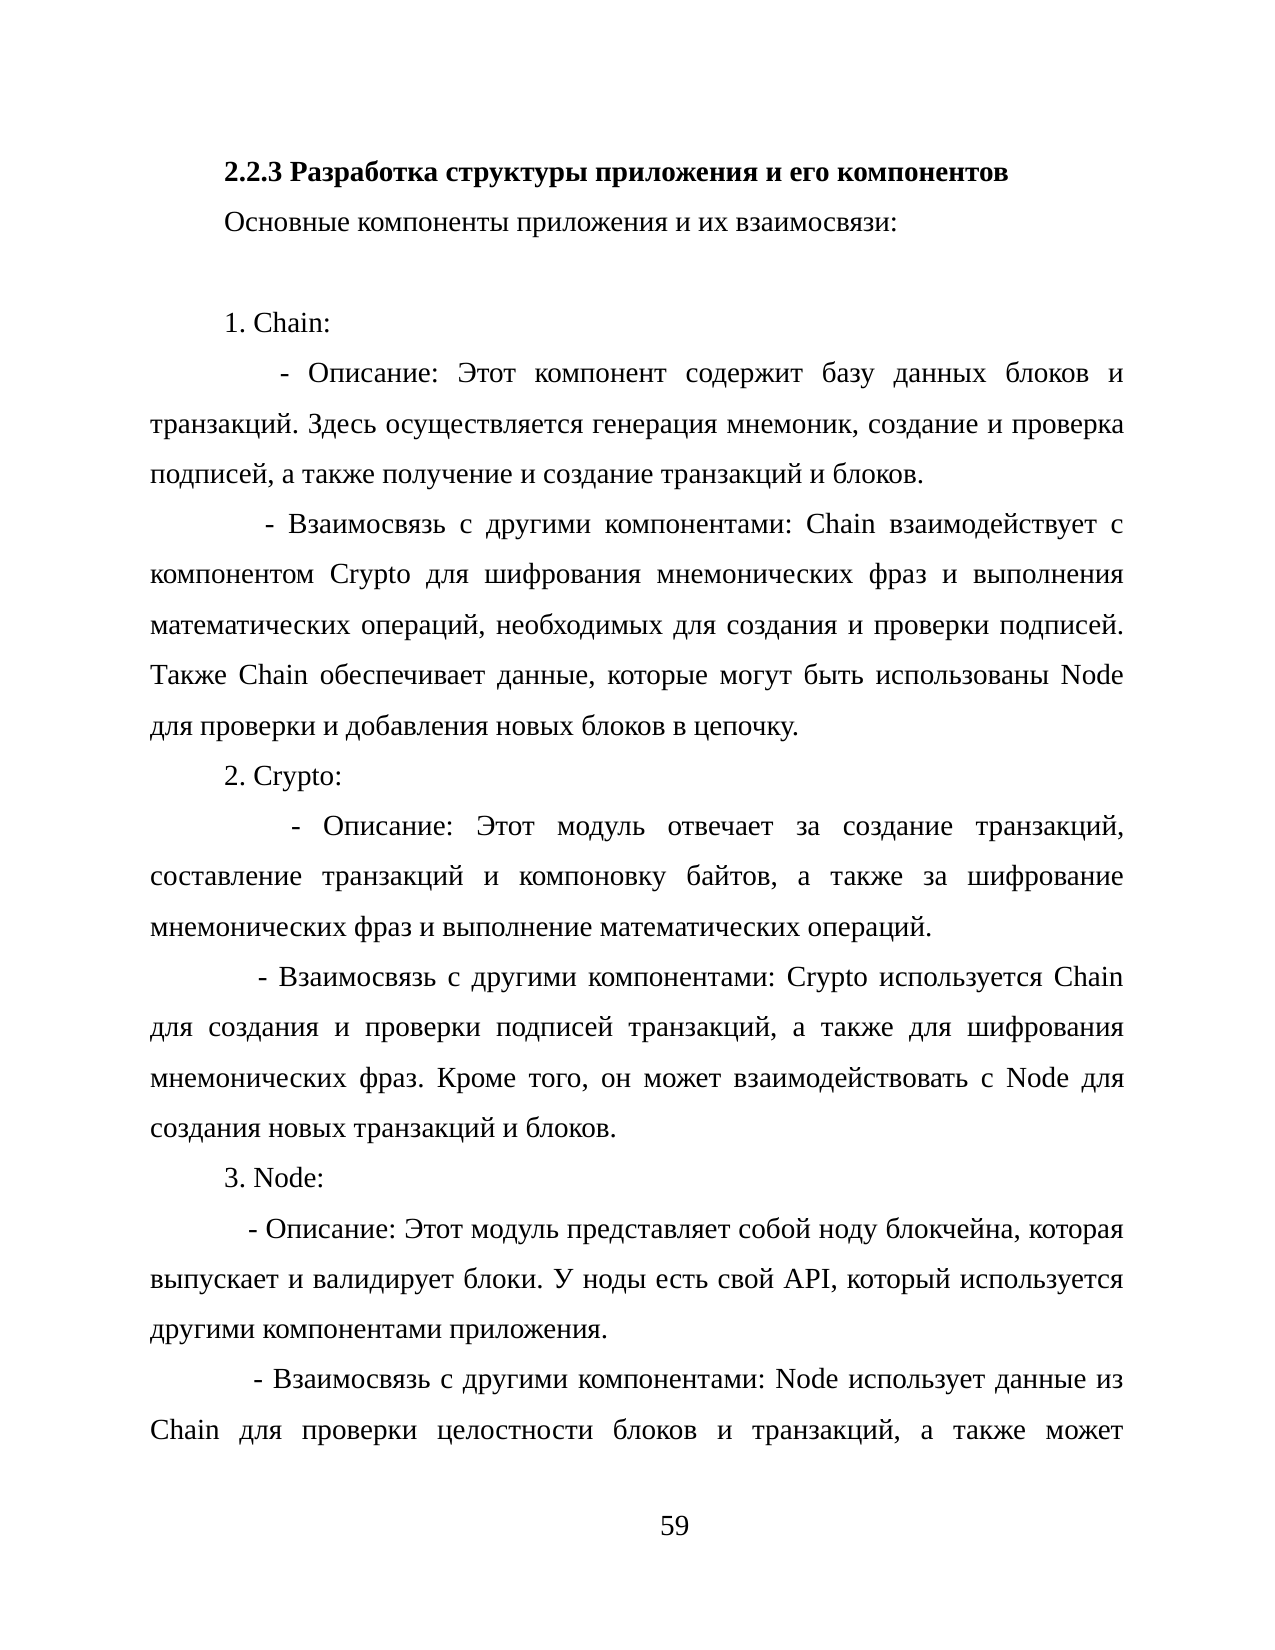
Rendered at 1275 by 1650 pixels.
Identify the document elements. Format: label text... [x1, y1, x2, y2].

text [150, 1362, 1125, 1446]
text - Описание: Этот модуль представляет собой ноду блокчейна, которая выпускает и валидирует блоки. У ноды есть свой API, который используется другими компонентами приложения. [150, 1211, 1125, 1345]
subtitle 2.2.3 Разработка структуры приложения и его компонентов [150, 154, 1125, 188]
text - Описание: Этот модуль отвечает за создание транзакций, составление транзакций и компоновку байтов, а также за шифрование мнемонических фраз и выполнение математических операций. [150, 808, 1125, 942]
text - Описание: Этот компонент содержит базу данных блоков и транзакций. Здесь осуществляется генерация мнемоник, создание и проверка подписей, а также получение и создание транзакций и блоков. [150, 355, 1125, 489]
text 3. Node: [150, 1160, 1125, 1194]
text - Взаимосвязь с другими компонентами: Crypto используется Chain для создания и проверки подписей транзакций, а также для шифрования мнемонических фраз. Кроме того, он может взаимодействовать с Node для создания новых транзакций и блоков. [150, 959, 1125, 1144]
text - Взаимосвязь с другими компонентами: Chain взаимодействует с компонентом Crypto для шифрования мнемонических фраз и выполнения математических операций, необходимых для создания и проверки подписей. Также Chain обеспечивает данные, которые могут быть использованы Node для проверки и добавления новых блоков в цепочку. [150, 506, 1125, 741]
text 2. Crypto: [150, 758, 1125, 791]
text 1. Chain: [150, 305, 1125, 339]
text Основные компоненты приложения и их взаимосвязи: [150, 204, 1125, 238]
